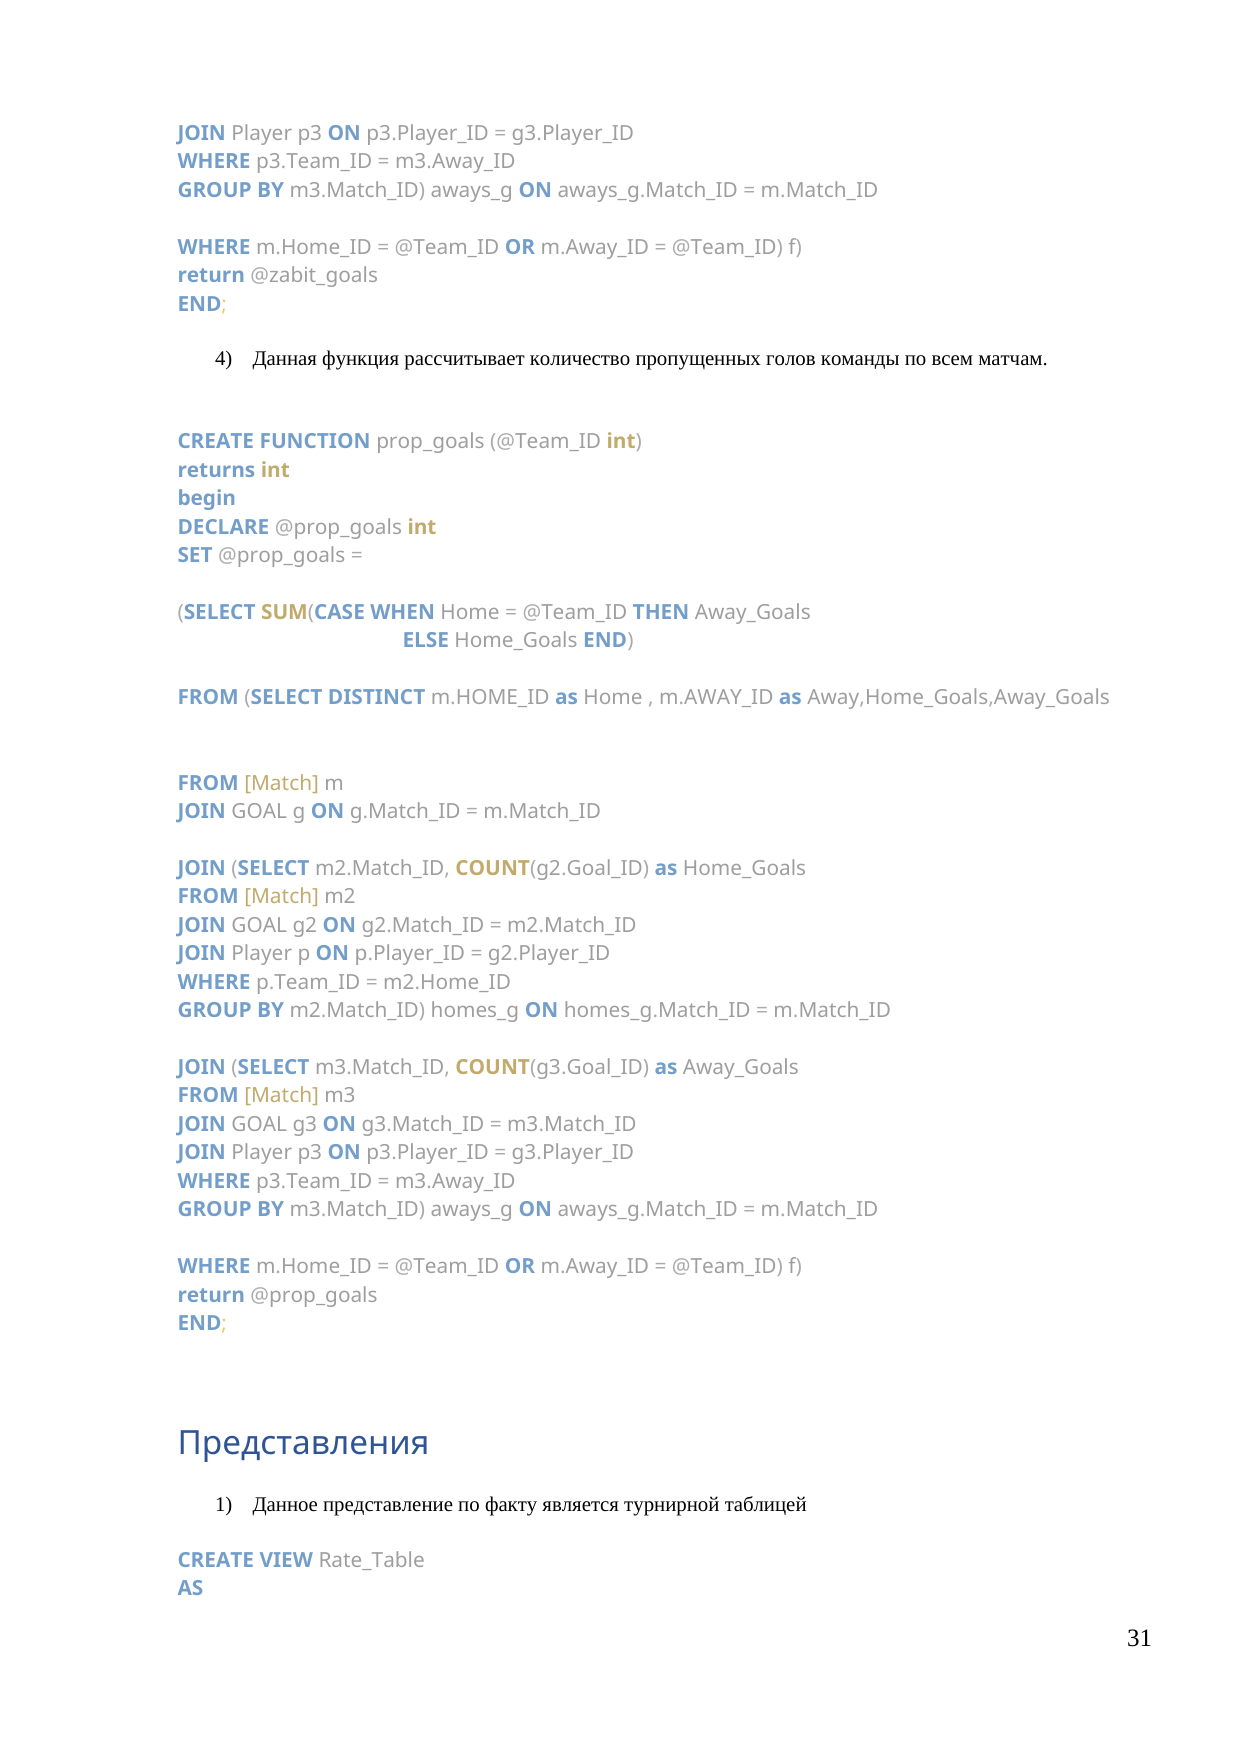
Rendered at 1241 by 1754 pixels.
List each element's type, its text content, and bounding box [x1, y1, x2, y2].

text END; [177, 1308, 1152, 1337]
text JOIN GOAL g2 ON g2.Match_ID = m2.Match_ID [177, 910, 1152, 938]
list Данное представление по факту является турнирной таблицей [215, 1492, 1152, 1516]
text JOIN Player p3 ON p3.Player_ID = g3.Player_ID [177, 118, 1152, 147]
text FROM [Match] m2 [177, 882, 1152, 910]
text begin [177, 483, 1152, 512]
text JOIN (SELECT m3.Match_ID, COUNT(g3.Goal_ID) as Away_Goals [177, 1052, 1152, 1081]
text FROM [Match] m3 [177, 1081, 1152, 1109]
text JOIN GOAL g3 ON g3.Match_ID = m3.Match_ID [177, 1109, 1152, 1137]
text WHERE p3.Team_ID = m3.Away_ID [177, 1166, 1152, 1194]
text return @prop_goals [177, 1280, 1152, 1308]
text GROUP BY m3.Match_ID) aways_g ON aways_g.Match_ID = m.Match_ID [177, 1194, 1152, 1223]
text WHERE m.Home_ID = @Team_ID OR m.Away_ID = @Team_ID) f) [177, 232, 1152, 260]
text WHERE p3.Team_ID = m3.Away_ID [177, 147, 1152, 175]
text JOIN (SELECT m2.Match_ID, COUNT(g2.Goal_ID) as Home_Goals [177, 853, 1152, 882]
text JOIN Player p3 ON p3.Player_ID = g3.Player_ID [177, 1137, 1152, 1166]
text ELSE Home_Goals END) [177, 626, 1152, 654]
text return @zabit_goals [177, 260, 1152, 289]
text DECLARE @prop_goals int [177, 512, 1152, 540]
text JOIN GOAL g ON g.Match_ID = m.Match_ID [177, 796, 1152, 825]
text GROUP BY m3.Match_ID) aways_g ON aways_g.Match_ID = m.Match_ID [177, 175, 1152, 203]
text WHERE p.Team_ID = m2.Home_ID [177, 967, 1152, 995]
text FROM (SELECT DISTINCT m.HOME_ID as Home , m.AWAY_ID as Away,Home_Goals,Away_Goals [177, 682, 1152, 711]
text FROM [Match] m [177, 768, 1152, 796]
text returns int [177, 455, 1152, 483]
text (SELECT SUM(CASE WHEN Home = @Team_ID THEN Away_Goals [177, 597, 1152, 626]
text JOIN Player p ON p.Player_ID = g2.Player_ID [177, 938, 1152, 967]
text AS [177, 1573, 1152, 1602]
text CREATE VIEW Rate_Table [177, 1545, 1152, 1573]
subtitle Представления [177, 1418, 1152, 1464]
list Данная функция рассчитывает количество пропущенных голов команды по всем матчам. [215, 346, 1152, 370]
text WHERE m.Home_ID = @Team_ID OR m.Away_ID = @Team_ID) f) [177, 1251, 1152, 1280]
text END; [177, 289, 1152, 317]
text SET @prop_goals = [177, 540, 1152, 569]
text CREATE FUNCTION prop_goals (@Team_ID int) [177, 427, 1152, 455]
text GROUP BY m2.Match_ID) homes_g ON homes_g.Match_ID = m.Match_ID [177, 995, 1152, 1024]
